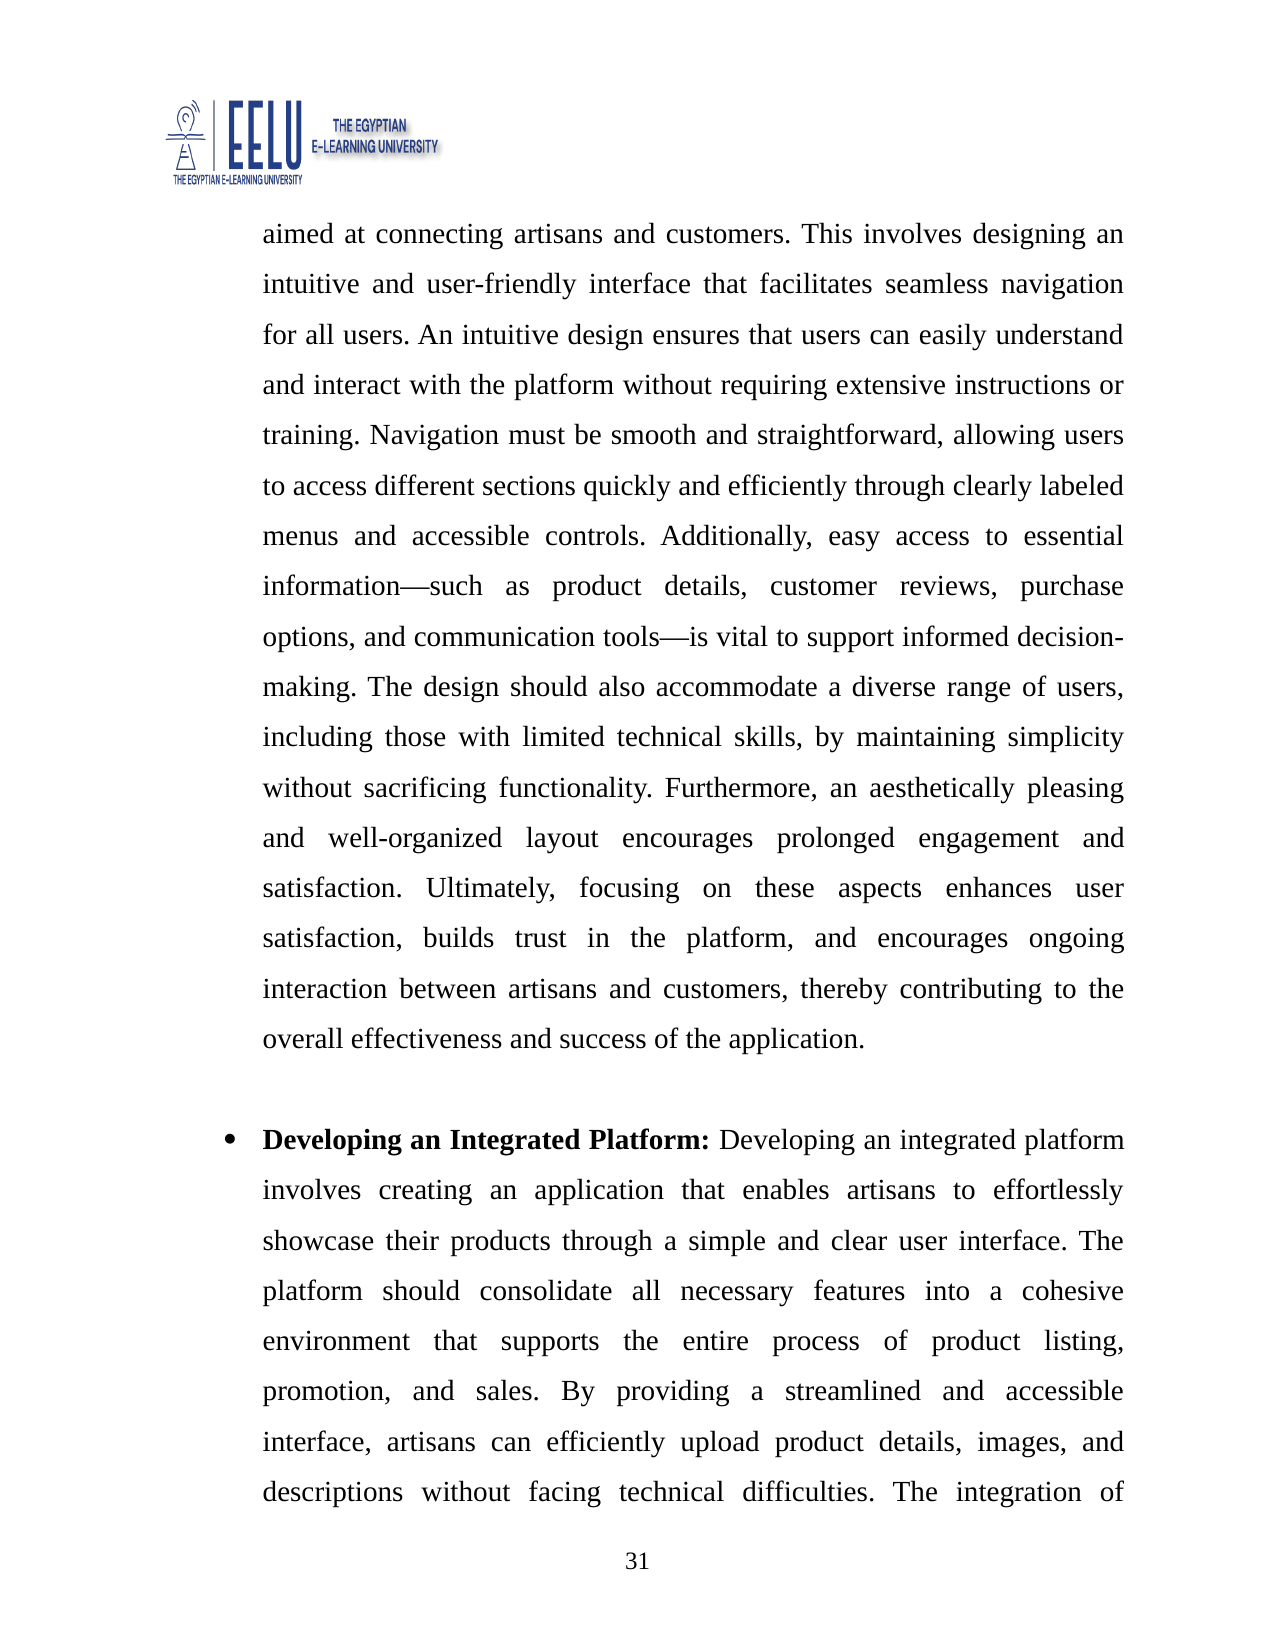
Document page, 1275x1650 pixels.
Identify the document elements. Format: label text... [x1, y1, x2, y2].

picture [150, 75, 444, 188]
